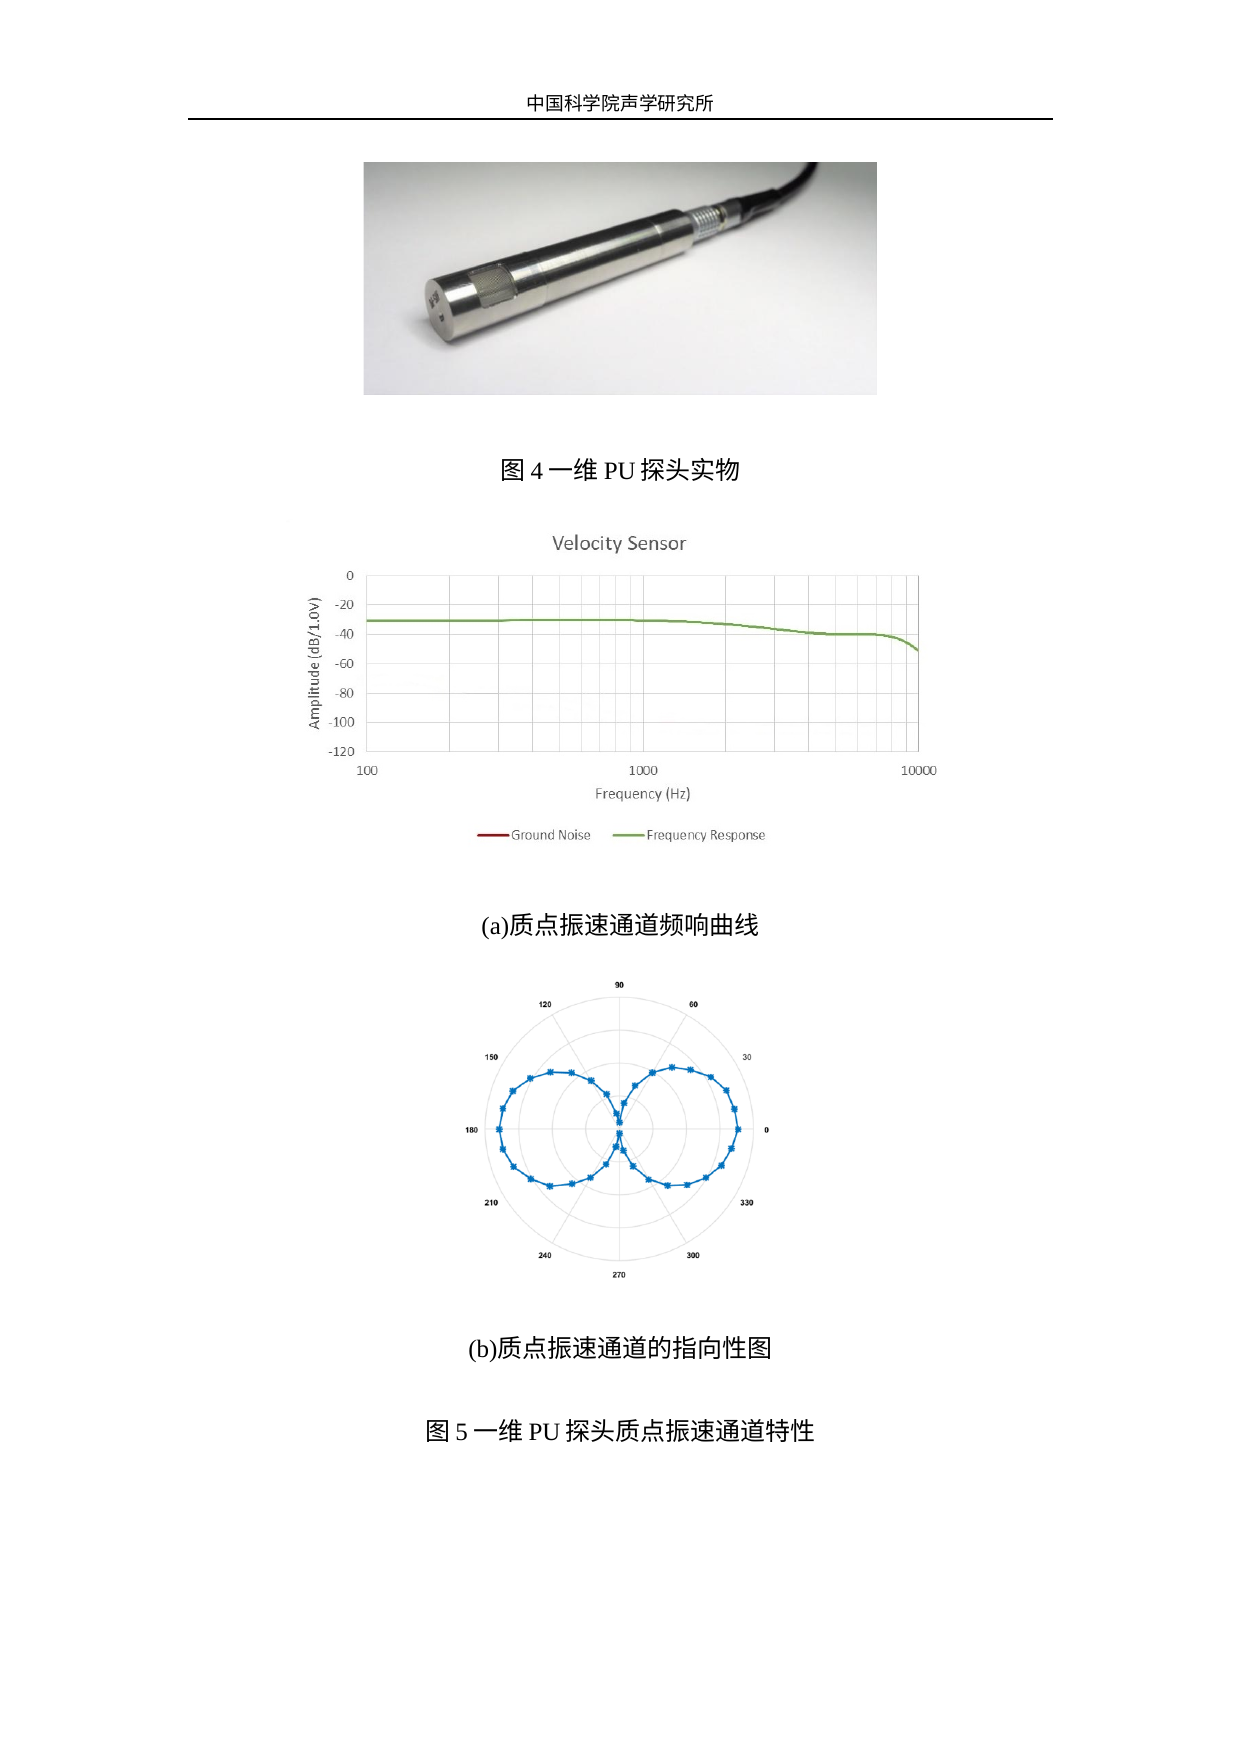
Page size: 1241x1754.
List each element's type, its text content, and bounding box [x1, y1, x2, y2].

text 图 4 一维PU探头实物 [187, 436, 1053, 501]
text (b)质点振速通道的指向性图 [187, 1314, 1053, 1379]
text (a)质点振速通道频响曲线 [187, 891, 1053, 956]
picture [363, 162, 877, 395]
picture [448, 974, 793, 1288]
text 图5 一维PU探头质点振速通道特性 [187, 1397, 1053, 1462]
picture [286, 519, 954, 858]
